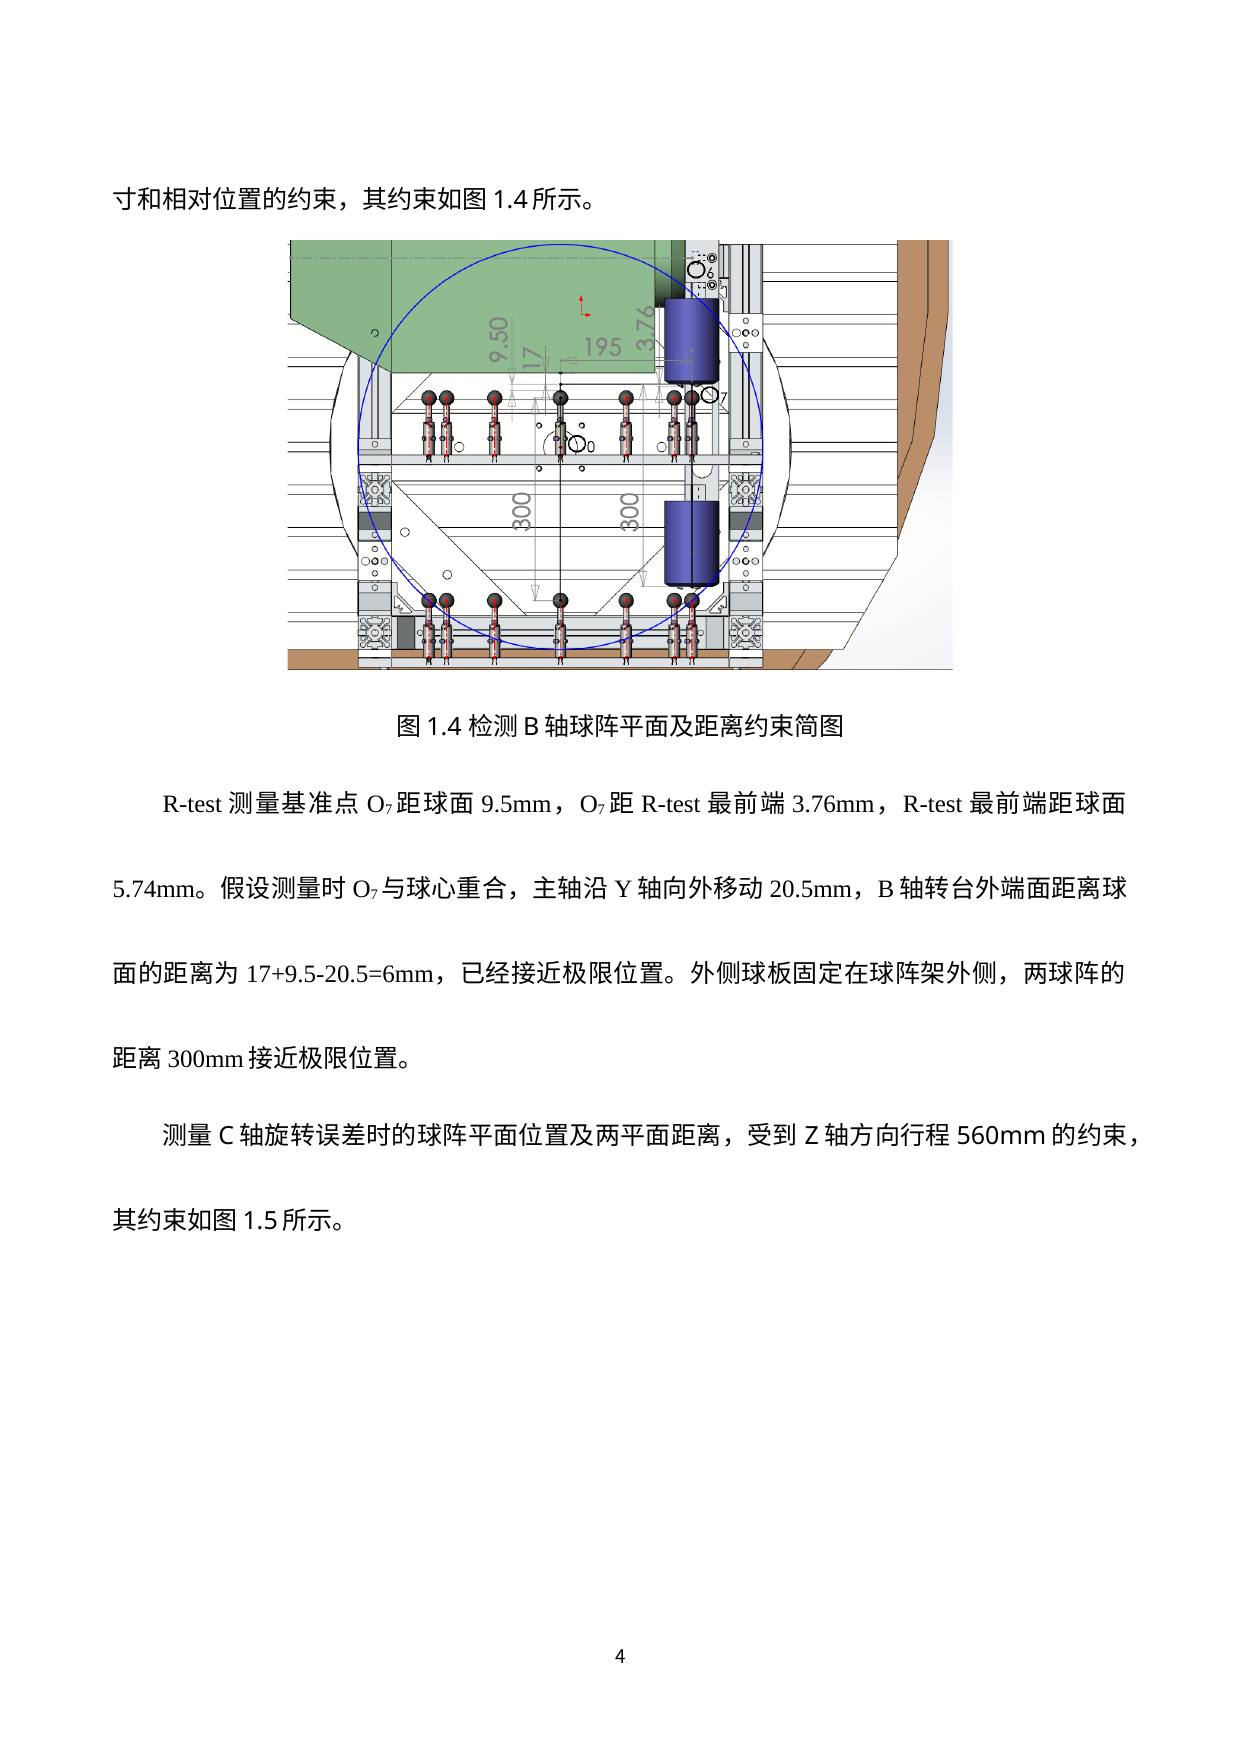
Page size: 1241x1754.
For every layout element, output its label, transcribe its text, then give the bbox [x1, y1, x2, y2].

picture [287, 240, 953, 670]
text 测量C轴旋转误差时的球阵平面位置及两平面距离，受到Z轴方向行程560mm的约束，其约束如图1.5所示。 [112, 1099, 1128, 1252]
text 图1.4 检测B轴球阵平面及距离约束简图 [112, 691, 1128, 759]
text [112, 164, 1128, 232]
text R-test测量基准点O7距球面9.5mm，O7距R-test最前端3.76mm，R-test最前端距球面5.74mm。假设测量时O7与球心重合，主轴沿Y轴向外移动20.5mm，B轴转台外端面距离球面的距离为17+9.5-20.5=6mm，已经接近极限位置。外侧球板固定在球阵架外侧，两球阵的距离300mm接近极限位置。 [112, 768, 1128, 1090]
